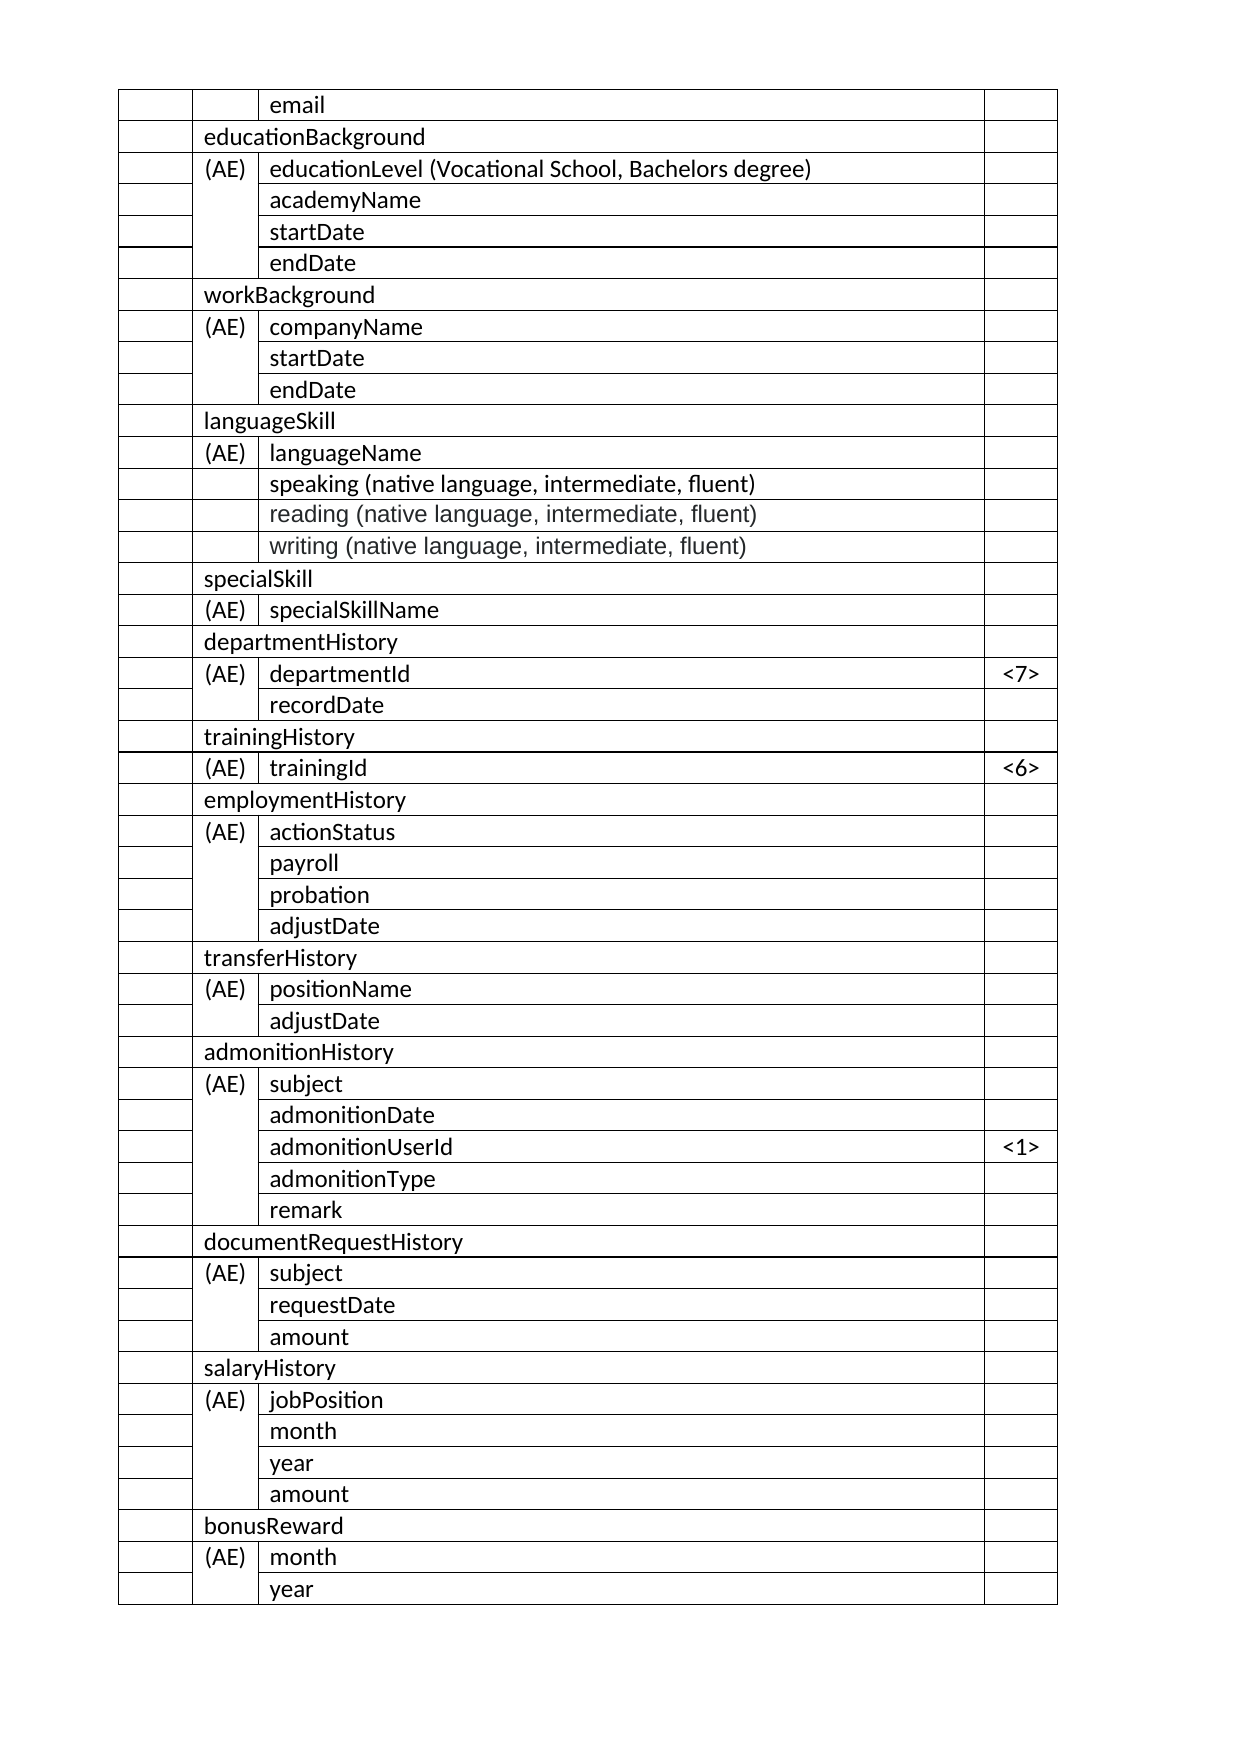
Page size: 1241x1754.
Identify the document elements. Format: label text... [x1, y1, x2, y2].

table_cell [985, 1321, 1057, 1351]
table_cell specialSkillName [259, 595, 984, 625]
table_cell [985, 1415, 1057, 1446]
table_cell languageName [259, 437, 984, 467]
table_cell [985, 342, 1057, 373]
table_cell [985, 1258, 1057, 1288]
table_cell educationLevel (Vocational School, Bachelors degree) [259, 153, 984, 183]
table_cell [119, 311, 192, 341]
table_cell trainingId [259, 753, 984, 783]
table_cell [119, 974, 192, 1004]
table_cell [985, 626, 1057, 657]
table_cell [985, 374, 1057, 404]
table_cell requestDate [259, 1289, 984, 1319]
table_cell [985, 1542, 1057, 1572]
table_cell amount [259, 1479, 984, 1509]
table_cell [119, 1573, 192, 1604]
table_cell endDate [259, 374, 984, 404]
table_cell speaking (native language, intermediate, fluent) [259, 469, 984, 499]
table_cell (AE) [193, 1258, 258, 1351]
table_cell month [259, 1415, 984, 1446]
table_cell [985, 279, 1057, 309]
table_cell (AE) [193, 1068, 258, 1225]
table_cell [119, 1037, 192, 1067]
table_cell [119, 1226, 192, 1256]
table_cell [985, 469, 1057, 499]
table_cell [119, 500, 192, 531]
table_cell [119, 942, 192, 972]
table_cell [985, 153, 1057, 183]
table_cell [119, 1479, 192, 1509]
table_cell [119, 1447, 192, 1477]
table_cell [119, 1289, 192, 1319]
table_cell startDate [259, 342, 984, 373]
table_cell [985, 121, 1057, 152]
table_cell [985, 1005, 1057, 1036]
table_cell <6> [985, 753, 1057, 783]
table_cell documentRequestHistory [193, 1226, 984, 1256]
table_cell specialSkill [193, 563, 984, 594]
table_cell [119, 469, 192, 499]
table_cell admonitionType [259, 1163, 984, 1193]
table_cell (AE) [193, 1542, 258, 1604]
table_cell [119, 1510, 192, 1541]
table_cell [119, 595, 192, 625]
table_cell admonitionDate [259, 1100, 984, 1130]
table_cell (AE) [193, 974, 258, 1036]
table_cell admonitionUserId [259, 1131, 984, 1162]
table_cell (AE) [193, 753, 258, 783]
table_cell [119, 1005, 192, 1036]
table_cell [985, 437, 1057, 467]
table_cell [119, 784, 192, 814]
table_cell departmentHistory [193, 626, 984, 657]
table_cell positionName [259, 974, 984, 1004]
table_cell [119, 658, 192, 688]
table_cell [985, 942, 1057, 972]
table_cell endDate [259, 248, 984, 278]
table_cell [119, 753, 192, 783]
table_cell adjustDate [259, 910, 984, 941]
table_cell [985, 184, 1057, 215]
table_cell [119, 437, 192, 467]
table_cell [119, 816, 192, 846]
table_cell [119, 374, 192, 404]
table_cell [985, 689, 1057, 720]
table_cell (AE) [193, 153, 258, 278]
table_cell [985, 910, 1057, 941]
table_cell [119, 1542, 192, 1572]
table_cell email [259, 90, 984, 120]
table_cell month [259, 1542, 984, 1572]
table_cell [119, 626, 192, 657]
table_cell [119, 563, 192, 594]
table_cell [985, 847, 1057, 878]
table_cell [985, 500, 1057, 531]
table_cell (AE) [193, 311, 258, 404]
table_cell [193, 532, 258, 562]
table_cell writing (native language, intermediate, fluent) [259, 532, 984, 562]
table_cell [119, 216, 192, 246]
table_cell [119, 1258, 192, 1288]
table_cell [985, 311, 1057, 341]
table_cell employmentHistory [193, 784, 984, 814]
table_cell [119, 1194, 192, 1225]
table_cell remark [259, 1194, 984, 1225]
table_cell reading (native language, intermediate, fluent) [259, 500, 984, 531]
table_cell [119, 121, 192, 152]
table_cell workBackground [193, 279, 984, 309]
table_cell academyName [259, 184, 984, 215]
table_cell [985, 1289, 1057, 1319]
table_cell [985, 90, 1057, 120]
table_cell [119, 405, 192, 436]
table_cell subject [259, 1258, 984, 1288]
table_cell [193, 500, 258, 531]
table_cell [985, 1447, 1057, 1477]
table_cell startDate [259, 216, 984, 246]
table_cell [119, 721, 192, 751]
table_cell transferHistory [193, 942, 984, 972]
table_cell <7> [985, 658, 1057, 688]
table_cell educationBackground [193, 121, 984, 152]
table_cell salaryHistory [193, 1352, 984, 1383]
table_cell [193, 469, 258, 499]
table_cell payroll [259, 847, 984, 878]
table_cell [119, 1068, 192, 1099]
table_cell (AE) [193, 816, 258, 941]
table_cell [985, 1100, 1057, 1130]
table_cell [985, 816, 1057, 846]
table_cell [985, 1037, 1057, 1067]
table_cell [119, 184, 192, 215]
table_cell [985, 879, 1057, 909]
table_cell <1> [985, 1131, 1057, 1162]
table_cell [985, 721, 1057, 751]
table_cell [985, 784, 1057, 814]
table_cell probation [259, 879, 984, 909]
table_cell [985, 1163, 1057, 1193]
table_cell [985, 1194, 1057, 1225]
table_cell (AE) [193, 1384, 258, 1509]
table_cell [119, 1163, 192, 1193]
table_cell companyName [259, 311, 984, 341]
table_cell (AE) [193, 595, 258, 625]
table_cell [119, 90, 192, 120]
table_cell [985, 1384, 1057, 1414]
table_cell [119, 1352, 192, 1383]
table_cell [119, 910, 192, 941]
table_cell [119, 879, 192, 909]
table_cell year [259, 1447, 984, 1477]
table_cell bonusReward [193, 1510, 984, 1541]
table_cell [119, 1131, 192, 1162]
table_cell actionStatus [259, 816, 984, 846]
table_cell [985, 563, 1057, 594]
table_cell [119, 279, 192, 309]
table_cell [119, 1100, 192, 1130]
table_cell (AE) [193, 437, 258, 467]
table_cell [119, 847, 192, 878]
table_cell [119, 248, 192, 278]
table_cell [119, 689, 192, 720]
table_cell trainingHistory [193, 721, 984, 751]
table_cell subject [259, 1068, 984, 1099]
table_cell [985, 248, 1057, 278]
table_cell recordDate [259, 689, 984, 720]
table_cell (AE) [193, 658, 258, 720]
table_cell [119, 532, 192, 562]
table_cell [985, 405, 1057, 436]
table_cell amount [259, 1321, 984, 1351]
table_cell [985, 1510, 1057, 1541]
table_cell [985, 1068, 1057, 1099]
table_cell [985, 216, 1057, 246]
table_cell [985, 974, 1057, 1004]
table_cell [985, 532, 1057, 562]
table_cell year [259, 1573, 984, 1604]
table_cell [119, 342, 192, 373]
table_cell adjustDate [259, 1005, 984, 1036]
table_cell admonitionHistory [193, 1037, 984, 1067]
table_cell [119, 1321, 192, 1351]
table_cell departmentId [259, 658, 984, 688]
table_cell languageSkill [193, 405, 984, 436]
table_cell [119, 1384, 192, 1414]
table_cell [985, 1352, 1057, 1383]
table_cell [985, 1573, 1057, 1604]
table_cell [119, 1415, 192, 1446]
table_cell [985, 1479, 1057, 1509]
table_cell [985, 595, 1057, 625]
table_cell [119, 153, 192, 183]
table_cell jobPosition [259, 1384, 984, 1414]
table_cell [985, 1226, 1057, 1256]
